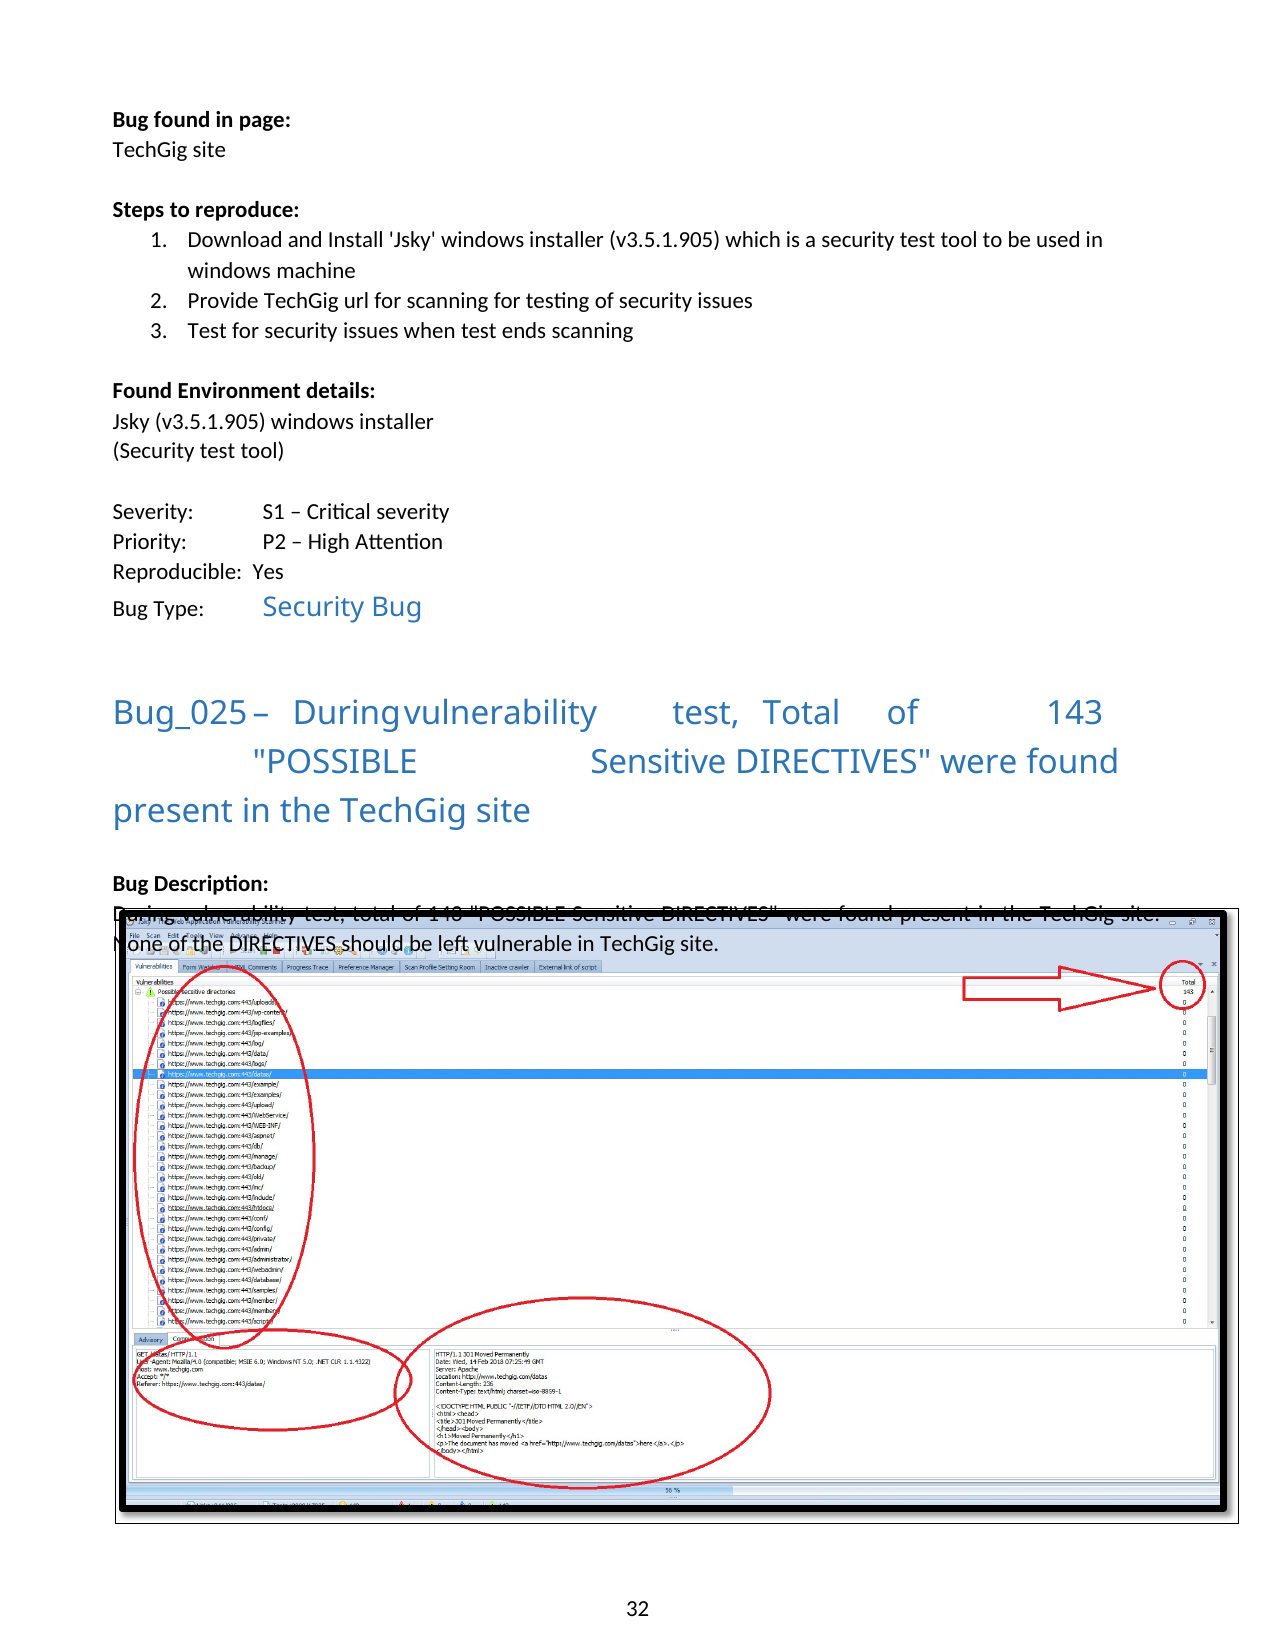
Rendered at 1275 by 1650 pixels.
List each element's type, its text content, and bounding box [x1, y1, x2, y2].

list Provide TechGig url for scanning for testing of security issues [150, 286, 1177, 314]
text Bug Type: Security Bug [112, 587, 1177, 624]
subtitle Steps to reproduce: [112, 195, 1177, 223]
subtitle Bug_025 – During vulnerability test, Total of 143 "POSSIBLE Sensitive DIRECTIVES" were found present in the TechGig site [112, 688, 1163, 832]
subtitle Bug found in page: [112, 105, 1177, 133]
subtitle Bug Description: [112, 869, 1177, 897]
text TechGig site [112, 135, 1177, 163]
picture [126, 917, 1220, 1505]
text Severity: S1 – Critical severity [112, 497, 1177, 525]
text During vulnerability test, total of 143 "POSSIBLE Sensitive DIRECTIVES" were found present in the TechGig site. None of the DIRECTIVES should be left vulnerable in TechGig site. [112, 899, 1177, 957]
subtitle Found Environment details: [112, 377, 1177, 405]
list Download and Install 'Jsky' windows installer (v3.5.1.905) which is a security test tool to be used in windows machine [150, 226, 1105, 284]
picture [116, 909, 1238, 1523]
list Test for security issues when test ends scanning [150, 316, 1177, 344]
text Jsky (v3.5.1.905) windows installer (Security test tool) [112, 407, 436, 464]
text Priority: P2 – High Attention Reproducible: Yes [112, 527, 445, 585]
